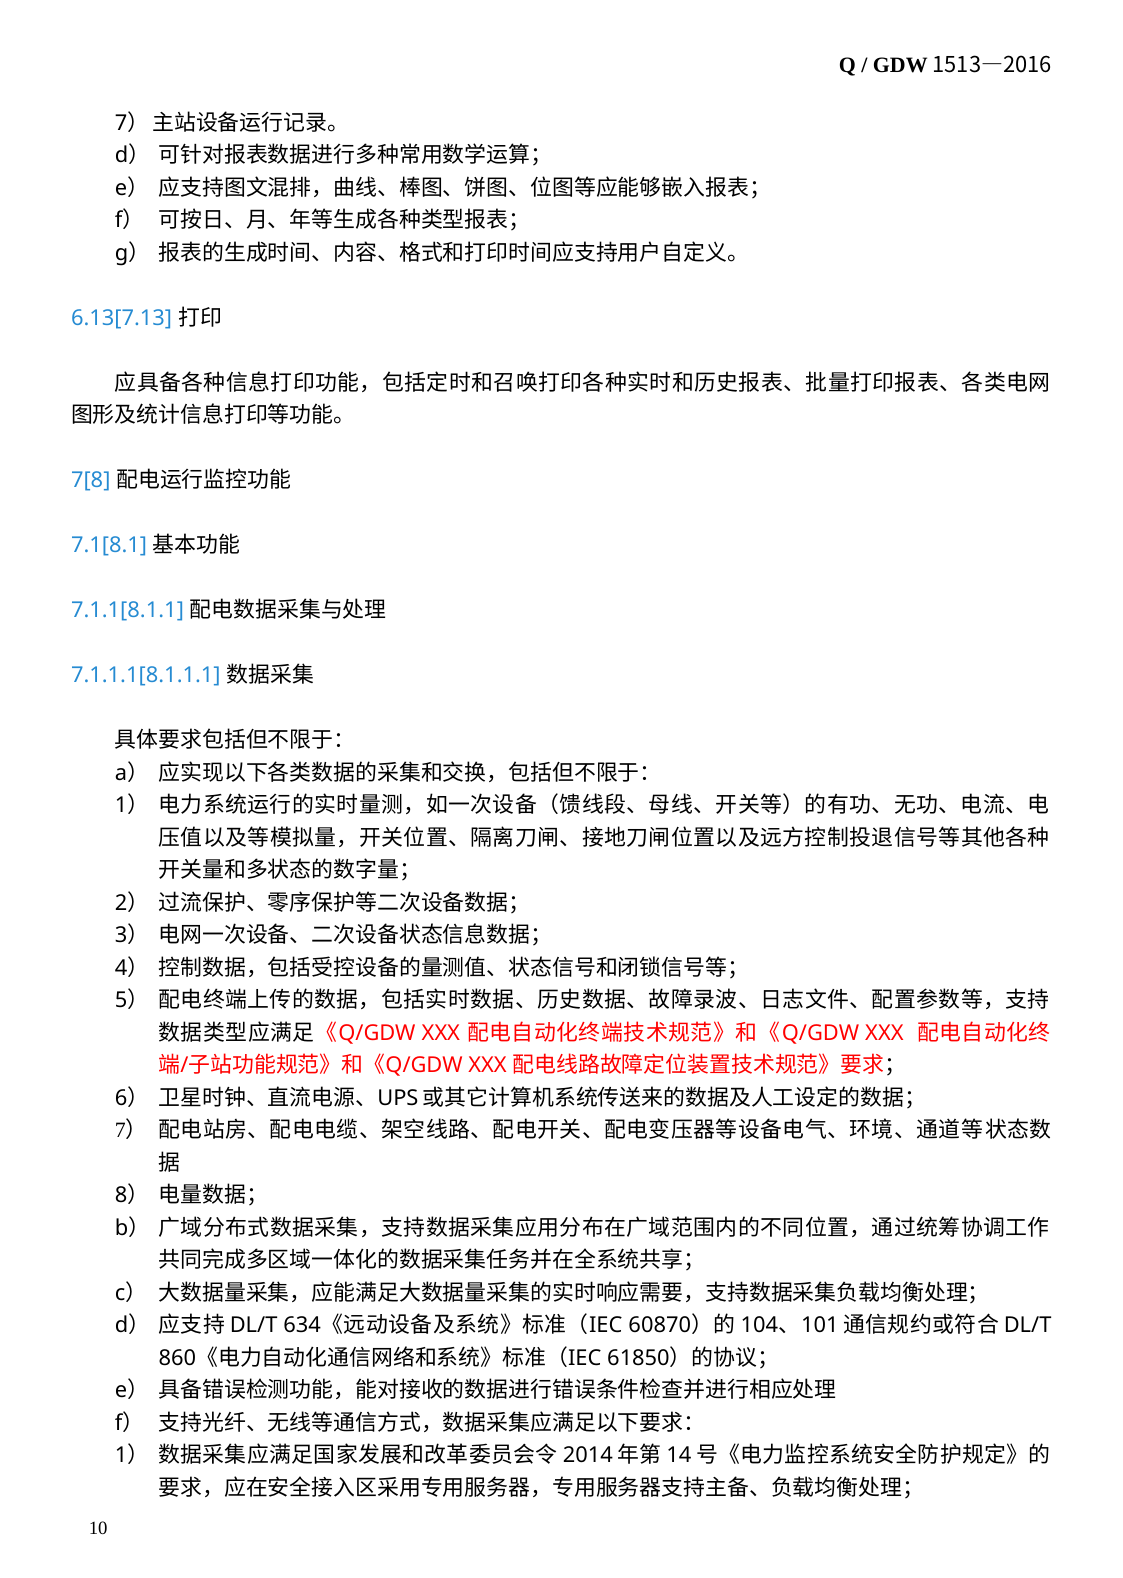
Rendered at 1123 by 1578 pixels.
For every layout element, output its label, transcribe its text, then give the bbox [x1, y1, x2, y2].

list 主站设备运行记录。 [114, 104, 1051, 137]
subtitle 数据采集 [71, 657, 1051, 689]
list 支持光纤、无线等通信方式，数据采集应满足以下要求： [114, 1404, 1051, 1437]
list 电力系统运行的实时量测，如一次设备（馈线段、母线、开关等）的有功、无功、电流、电压值以及等模拟量，开关位置、隔离刀闸、接地刀闸位置以及远方控制投退信号等其他各种开关量和多状态的数字量； [114, 787, 1051, 884]
list 应实现以下各类数据的采集和交换，包括但不限于： [114, 754, 1051, 787]
list 应支持图文混排，曲线、棒图、饼图、位图等应能够嵌入报表； [114, 169, 1051, 202]
list 卫星时钟、直流电源、UPS或其它计算机系统传送来的数据及人工设定的数据； [114, 1079, 1051, 1112]
list 广域分布式数据采集，支持数据采集应用分布在广域范围内的不同位置，通过统筹协调工作共同完成多区域一体化的数据采集任务并在全系统共享； [114, 1209, 1051, 1274]
list 可按日、月、年等生成各种类型报表； [114, 202, 1051, 234]
list 控制数据，包括受控设备的量测值、状态信号和闭锁信号等； [114, 949, 1051, 982]
list 大数据量采集，应能满足大数据量采集的实时响应需要，支持数据采集负载均衡处理； [114, 1274, 1051, 1307]
subtitle 配电运行监控功能 [71, 462, 1051, 494]
list 应支持DL/T 634《远动设备及系统》标准（IEC 60870）的104、101通信规约或符合DL/T 860《电力自动化通信网络和系统》标准（IEC 61850）的协议； [114, 1307, 1051, 1372]
list 电量数据； [114, 1177, 1051, 1209]
text 具体要求包括但不限于： [71, 722, 1051, 754]
list 配电终端上传的数据，包括实时数据、历史数据、故障录波、日志文件、配置参数等，支持数据类型应满足《Q/GDW XXX 配电自动化终端技术规范》和《Q/GDW XXX 配电自动化终端/子站功能规范》和《Q/GDW XXX 配电线路故障定位装置技术规范》要求； [114, 982, 1051, 1079]
list 过流保护、零序保护等二次设备数据； [114, 884, 1051, 917]
subtitle 基本功能 [71, 527, 1051, 559]
list 配电站房、配电电缆、架空线路、配电开关、配电变压器等设备电气、环境、通道等状态数据 [114, 1112, 1051, 1177]
list 电网一次设备、二次设备状态信息数据； [114, 917, 1051, 949]
list 数据采集应满足国家发展和改革委员会令2014年第14号《电力监控系统安全防护规定》的要求，应在安全接入区采用专用服务器，专用服务器支持主备、负载均衡处理； [114, 1437, 1051, 1502]
list 具备错误检测功能，能对接收的数据进行错误条件检查并进行相应处理 [114, 1372, 1051, 1404]
subtitle 配电数据采集与处理 [71, 592, 1051, 624]
list 可针对报表数据进行多种常用数学运算； [114, 137, 1051, 169]
subtitle 打印 [71, 299, 1051, 332]
text 应具备各种信息打印功能，包括定时和召唤打印各种实时和历史报表、批量打印报表、各类电网图形及统计信息打印等功能。 [71, 364, 1051, 429]
list 报表的生成时间、内容、格式和打印时间应支持用户自定义。 [114, 234, 1051, 267]
